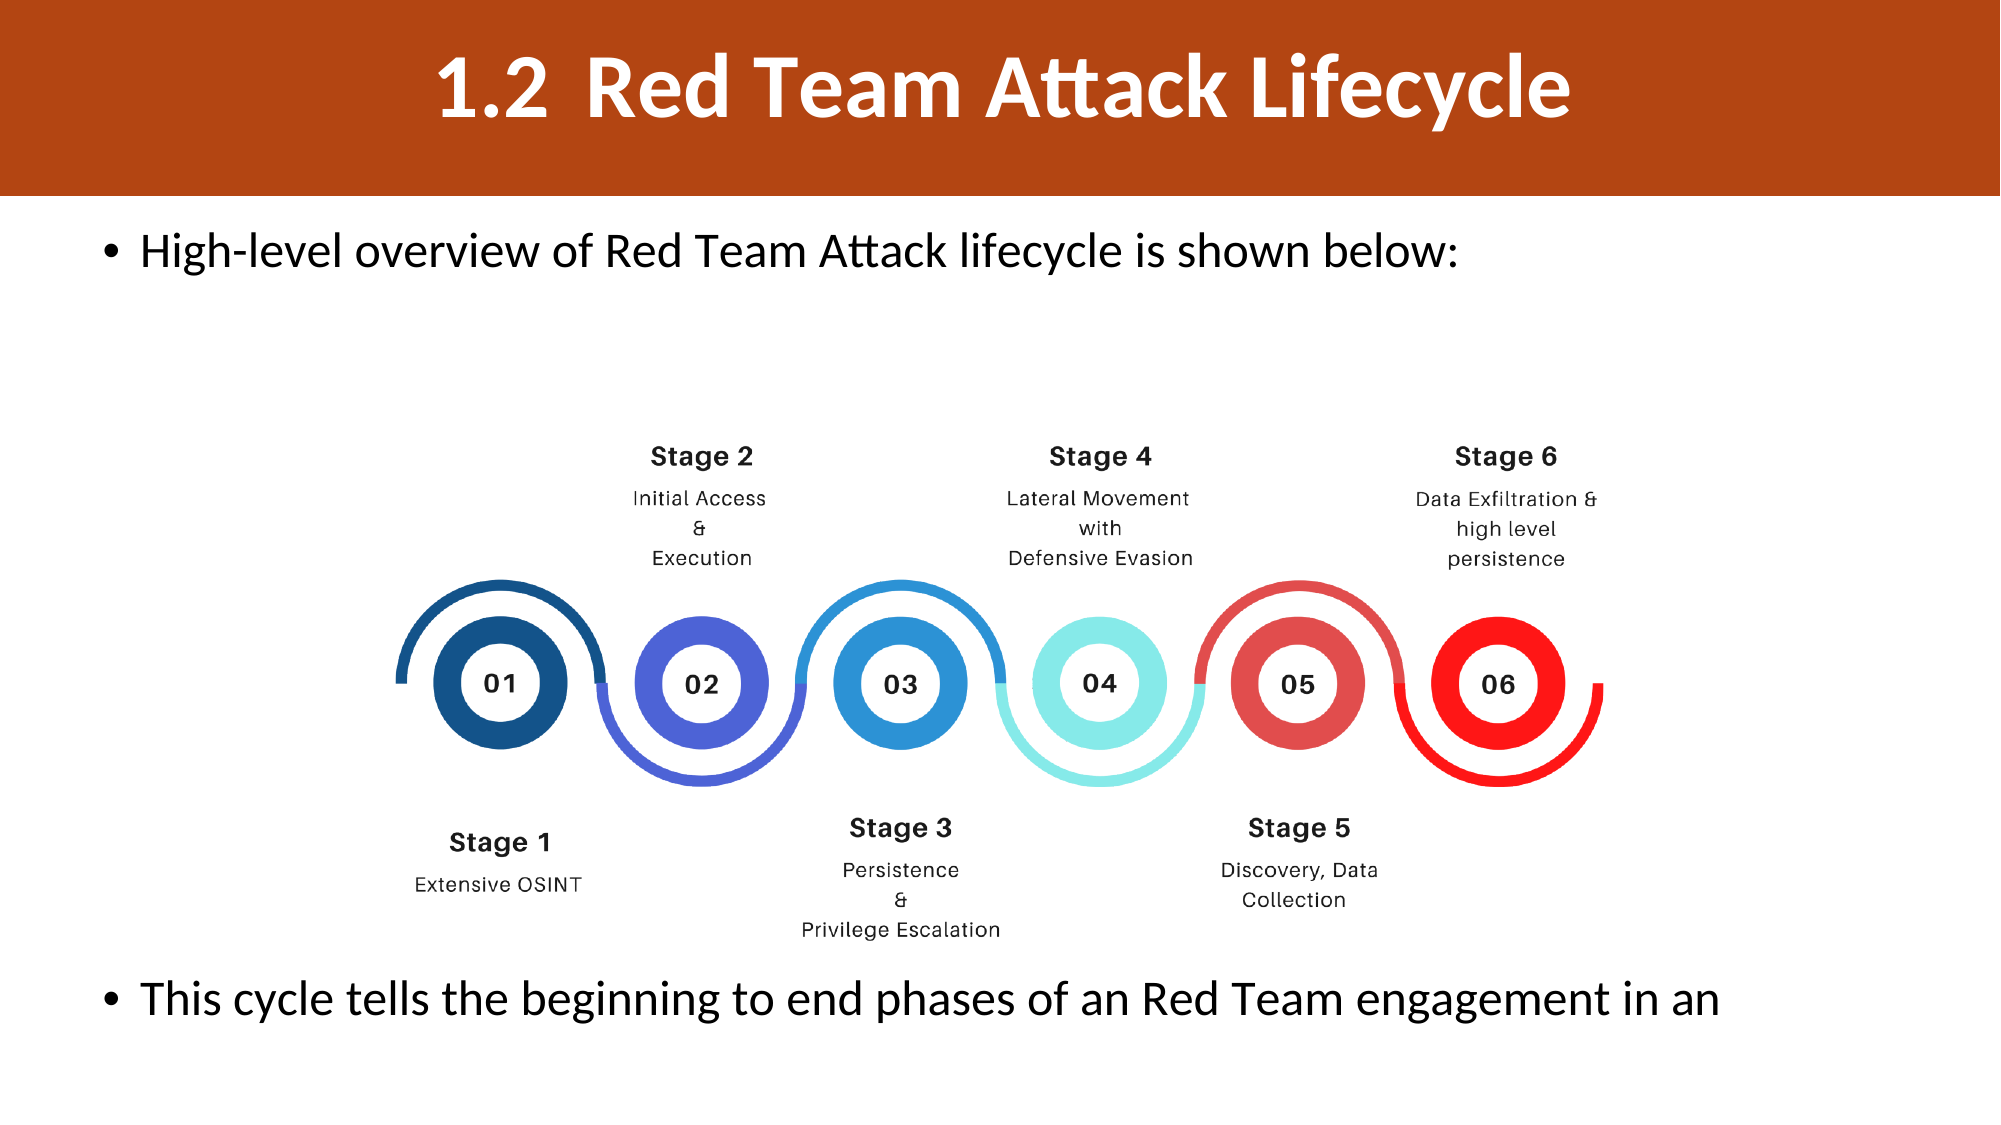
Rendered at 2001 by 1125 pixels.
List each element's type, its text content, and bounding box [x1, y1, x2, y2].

picture [395, 445, 1604, 469]
list This cycle tells the beginning to end phases of an Red Team engagement in an [102, 469, 2000, 1028]
list High-level overview of Red Team Attack lifecycle is shown below: [102, 218, 2000, 279]
